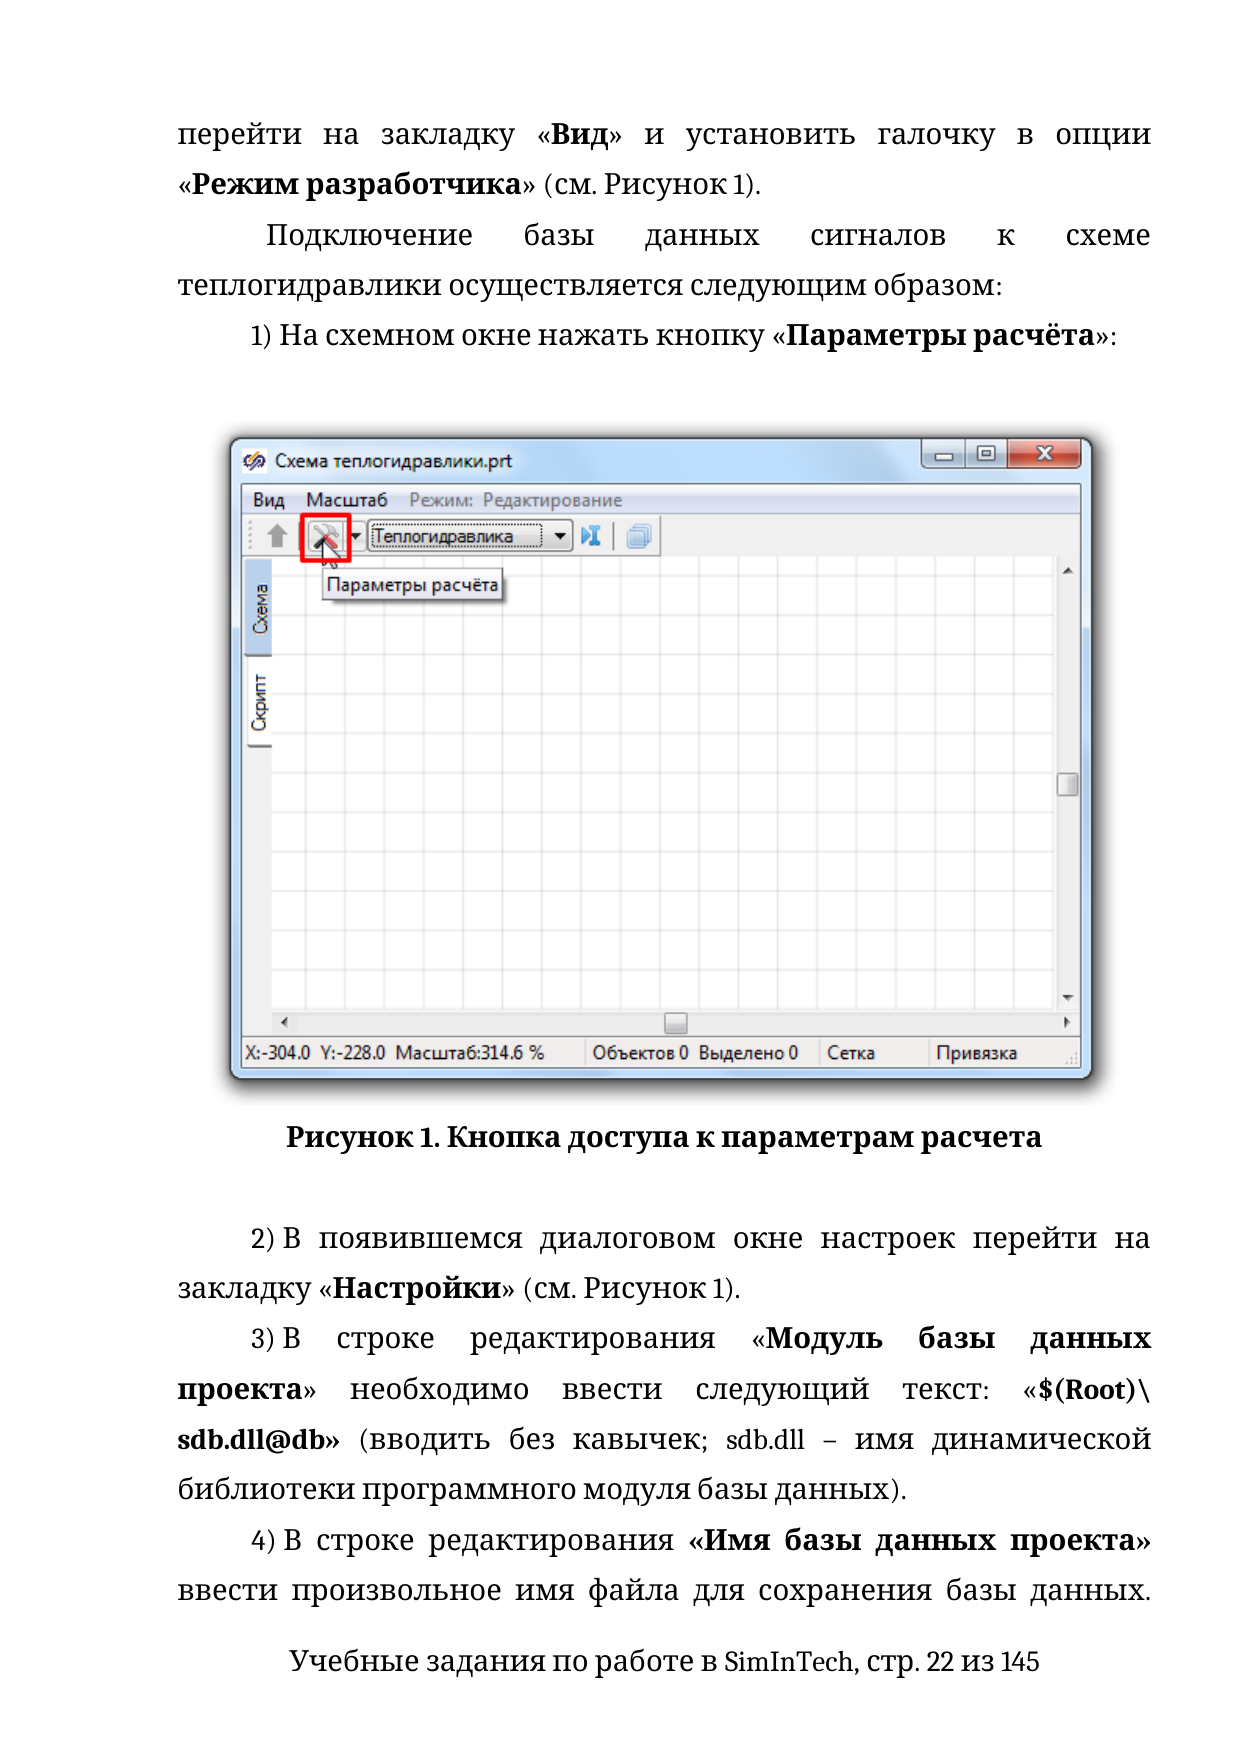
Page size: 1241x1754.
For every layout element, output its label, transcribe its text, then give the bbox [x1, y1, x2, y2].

picture [208, 420, 1121, 1105]
list В строке редактирования «Модуль базы данных проекта» необходимо ввести следующий текст: «$(Root)\sdb.dll@db» (вводить без кавычек; sdb.dll – имя динамической библиотеки программного модуля базы данных). [177, 1322, 1152, 1507]
text Подключение базы данных сигналов к схеме теплогидравлики осуществляется следующим образом: [177, 219, 1152, 303]
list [177, 1524, 1152, 1608]
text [177, 118, 1152, 202]
list На схемном окне нажать кнопку «Параметры расчёта»: [177, 319, 1152, 353]
